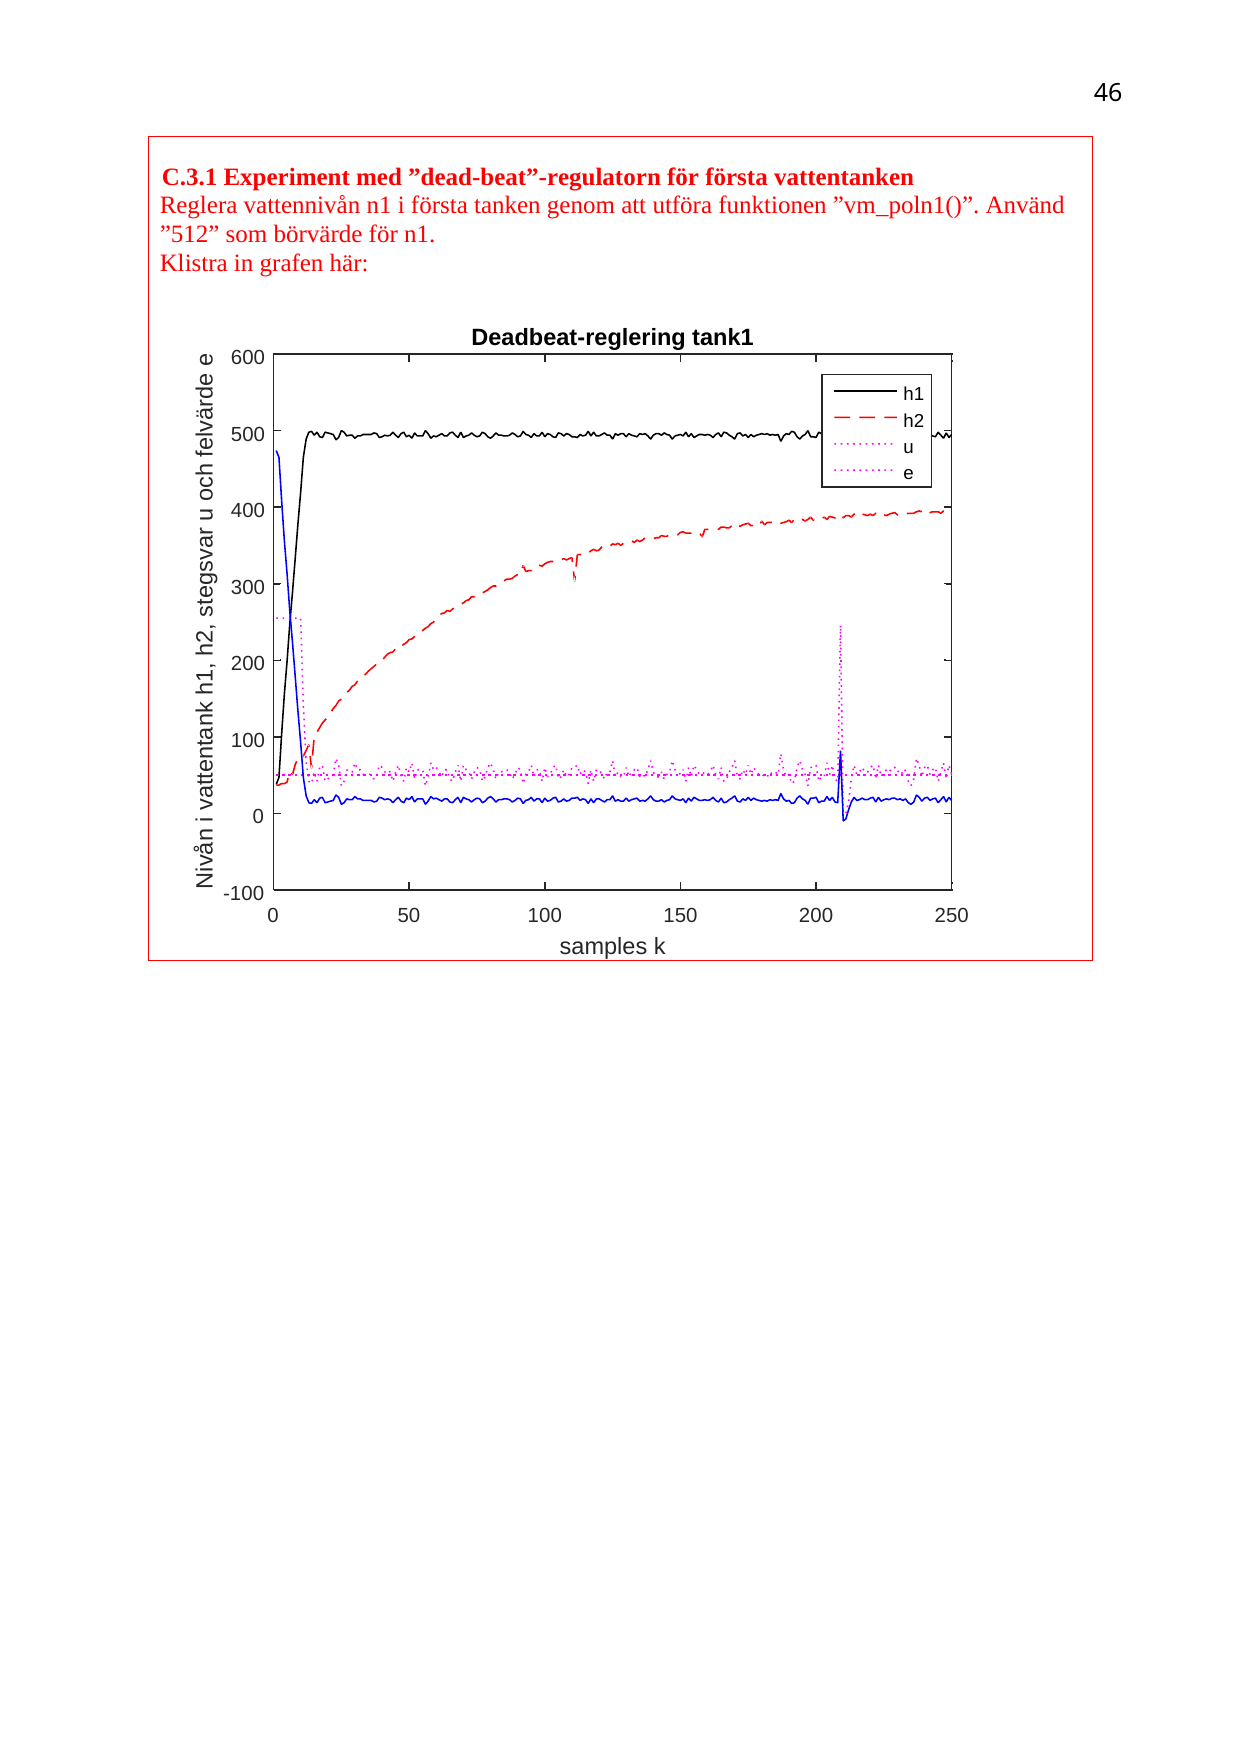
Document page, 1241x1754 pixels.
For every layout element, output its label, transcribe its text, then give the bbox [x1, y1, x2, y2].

table_header C.3.1 Experiment med ”dead-beat”-regulatorn för första vattentanken Reglera vattennivån n1 i första tanken genom att utföra funktionen ”vm_poln1()”. Använd ”512” som börvärde för n1. Klistra in grafen här: [149, 137, 1092, 960]
